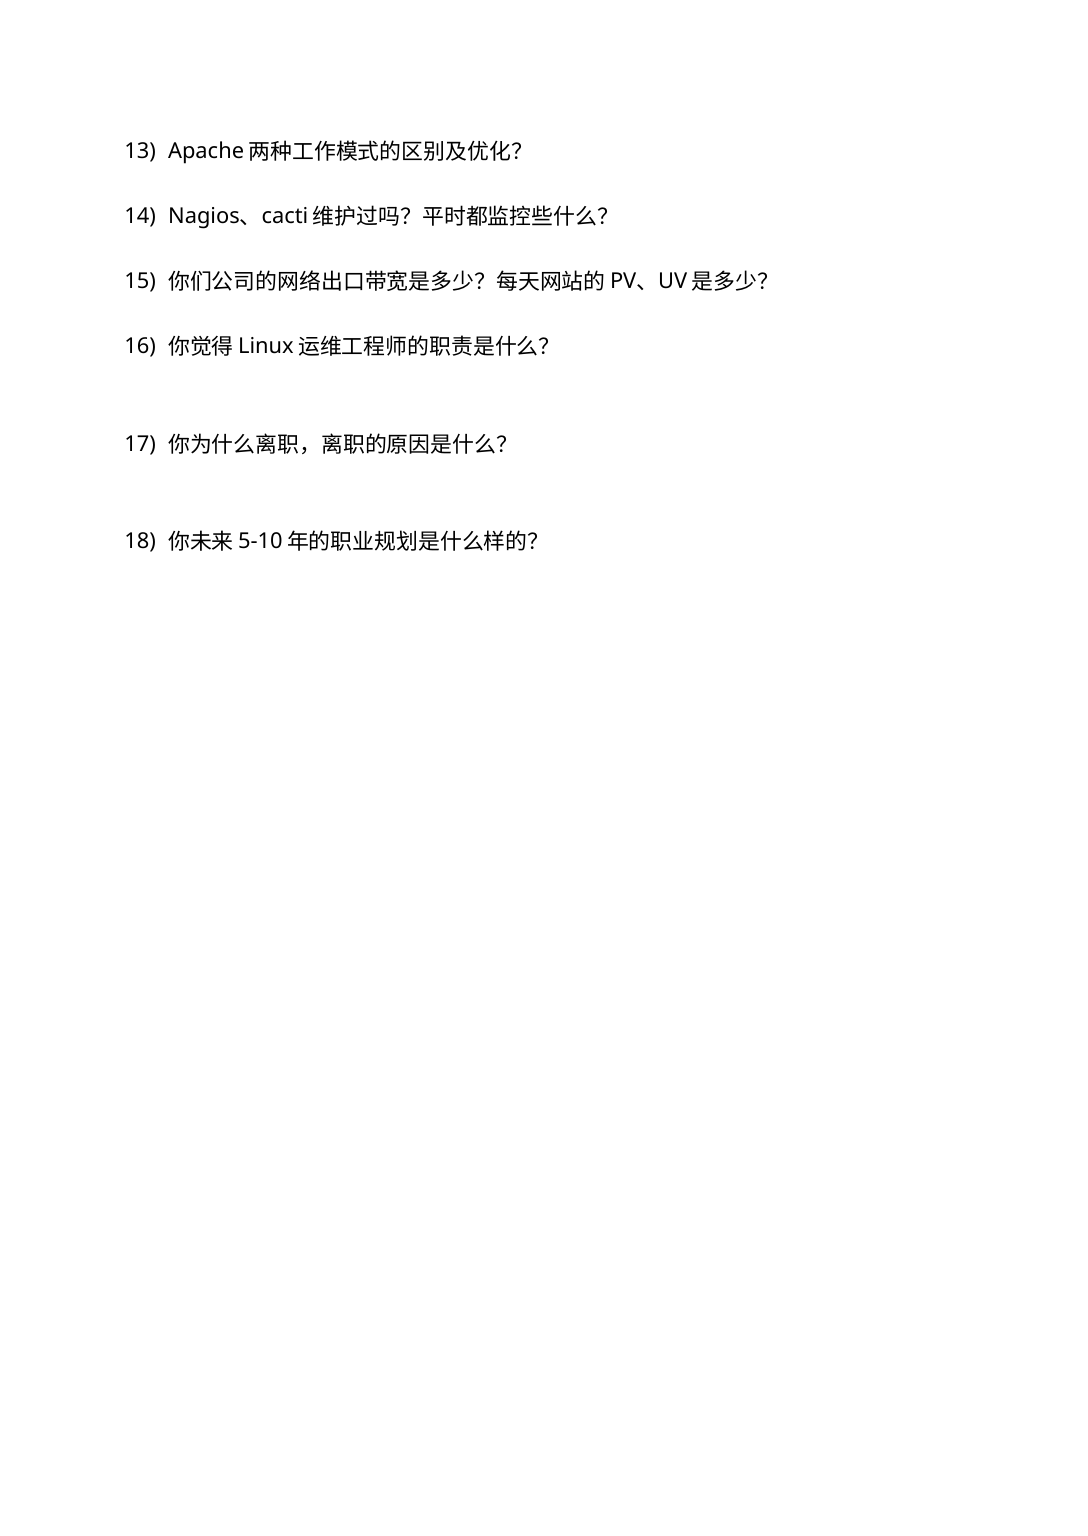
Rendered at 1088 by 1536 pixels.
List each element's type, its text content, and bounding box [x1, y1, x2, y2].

list 你为什么离职，离职的原因是什么？ [124, 426, 963, 459]
list 你未来5-10年的职业规划是什么样的？ [124, 524, 963, 556]
list Apache两种工作模式的区别及优化？ [124, 134, 963, 166]
list 你们公司的网络出口带宽是多少？每天网站的PV、UV是多少？ [124, 264, 963, 296]
list Nagios、cacti维护过吗？平时都监控些什么？ [124, 199, 963, 231]
list 你觉得Linux运维工程师的职责是什么？ [124, 329, 963, 361]
